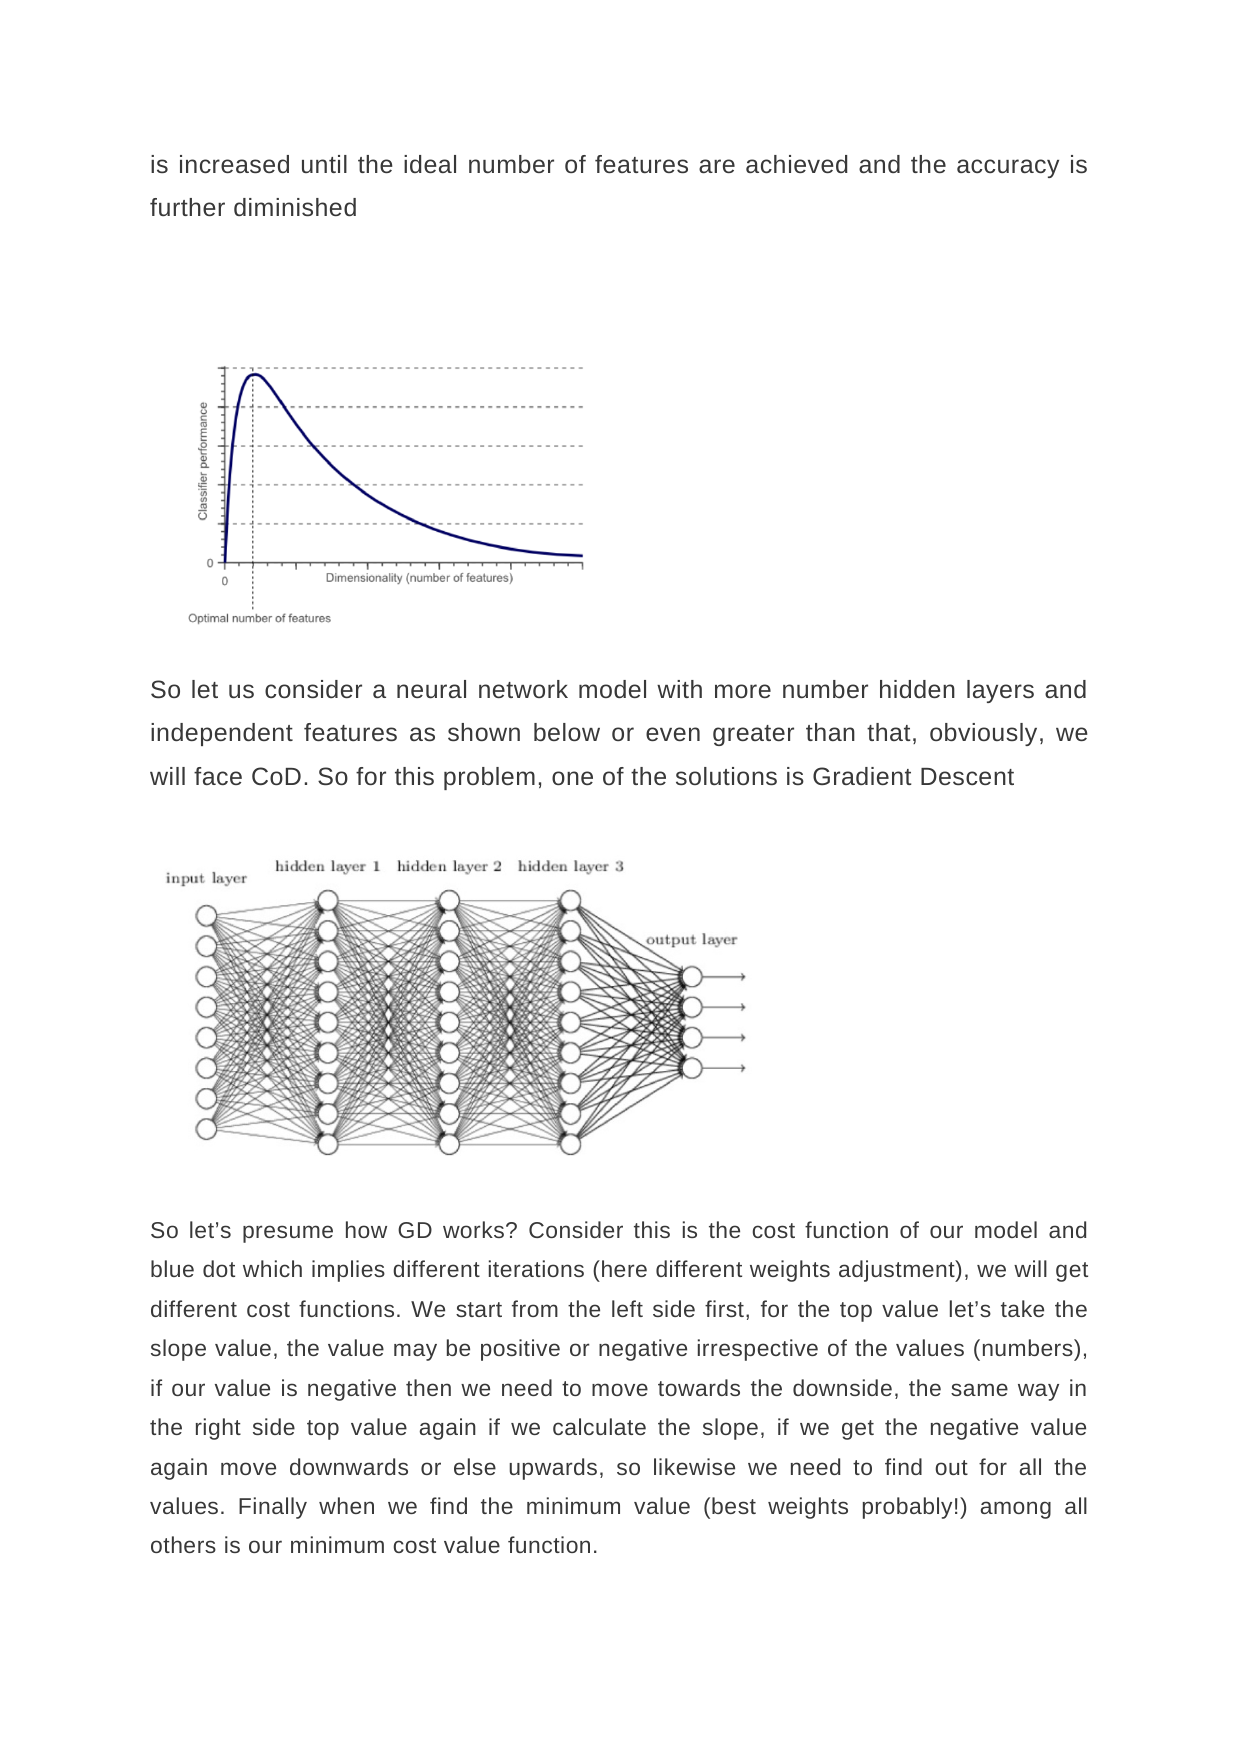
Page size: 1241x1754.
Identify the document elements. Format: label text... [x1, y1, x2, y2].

text So let us consider a neural network model with more number hidden layers and independent features as shown below or even greater than that, obviously, we will face CoD. So for this problem, one of the solutions is Gradient Descent [150, 675, 1090, 790]
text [150, 150, 1090, 222]
picture [150, 833, 752, 1175]
picture [150, 350, 610, 632]
text So let’s presume how GD works? Consider this is the cost function of our model and blue dot which implies different iterations (here different weights adjustment), we will get different cost functions. We start from the left side first, for the top value let’s take the slope value, the value may be positive or negative irrespective of the values (numbers), if our value is negative then we need to move towards the downside, the same way in the right side top value again if we calculate the slope, if we get the negative value again move downwards or else upwards, so likewise we need to find out for all the values. Finally when we find the minimum value (best weights probably!) among all others is our minimum cost value function. [150, 1217, 1090, 1559]
